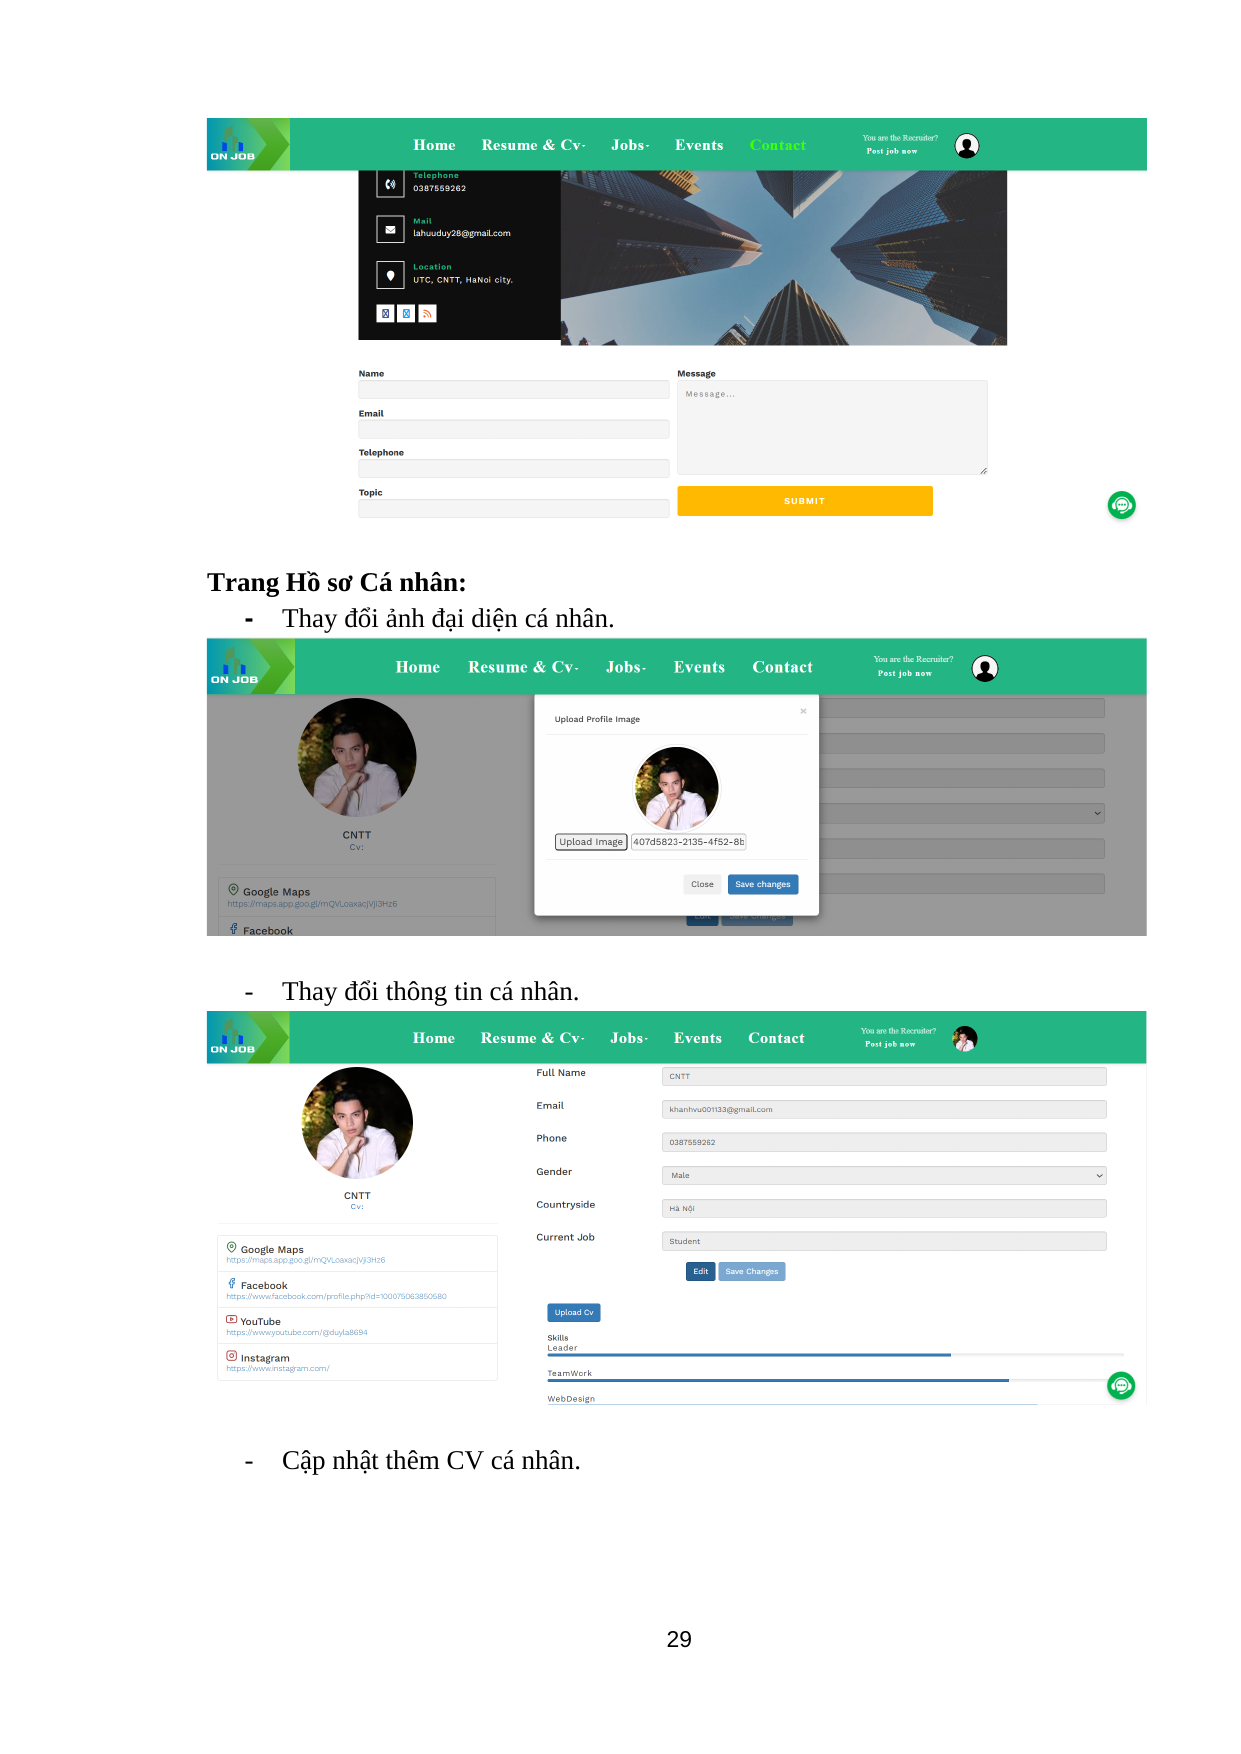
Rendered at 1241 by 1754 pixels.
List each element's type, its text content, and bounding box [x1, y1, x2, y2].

list Cập nhật thêm CV cá nhân. [244, 1444, 1152, 1475]
text Trang Hồ sơ Cá nhân: [207, 566, 1152, 597]
list Thay đổi thông tin cá nhân. [244, 975, 1152, 1006]
list Thay đổi ảnh đại diện cá nhân. [244, 602, 1152, 633]
picture [206, 637, 1147, 936]
picture [206, 118, 1147, 527]
picture [206, 1011, 1147, 1405]
